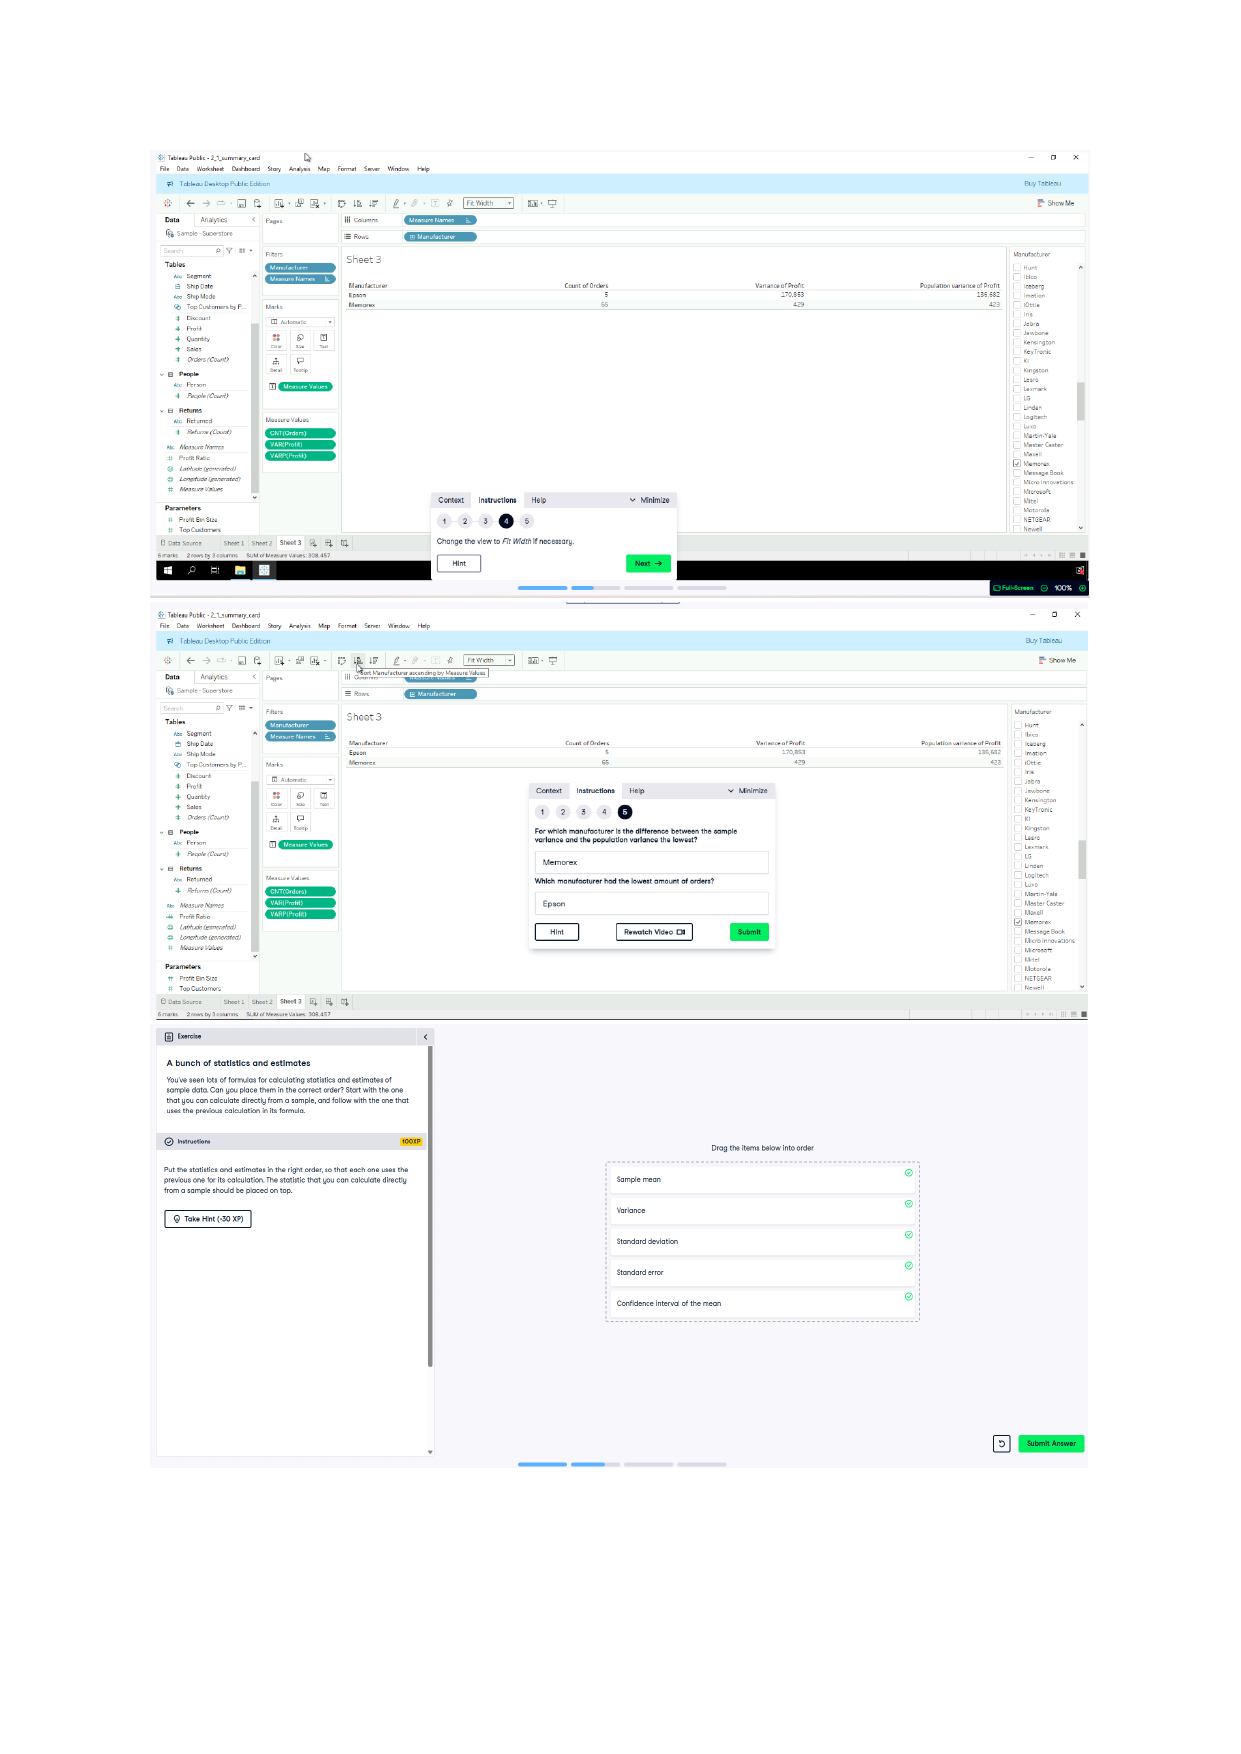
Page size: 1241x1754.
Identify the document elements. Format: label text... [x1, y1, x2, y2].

picture [150, 602, 1088, 1020]
picture [150, 1024, 1088, 1468]
picture [150, 150, 1091, 598]
